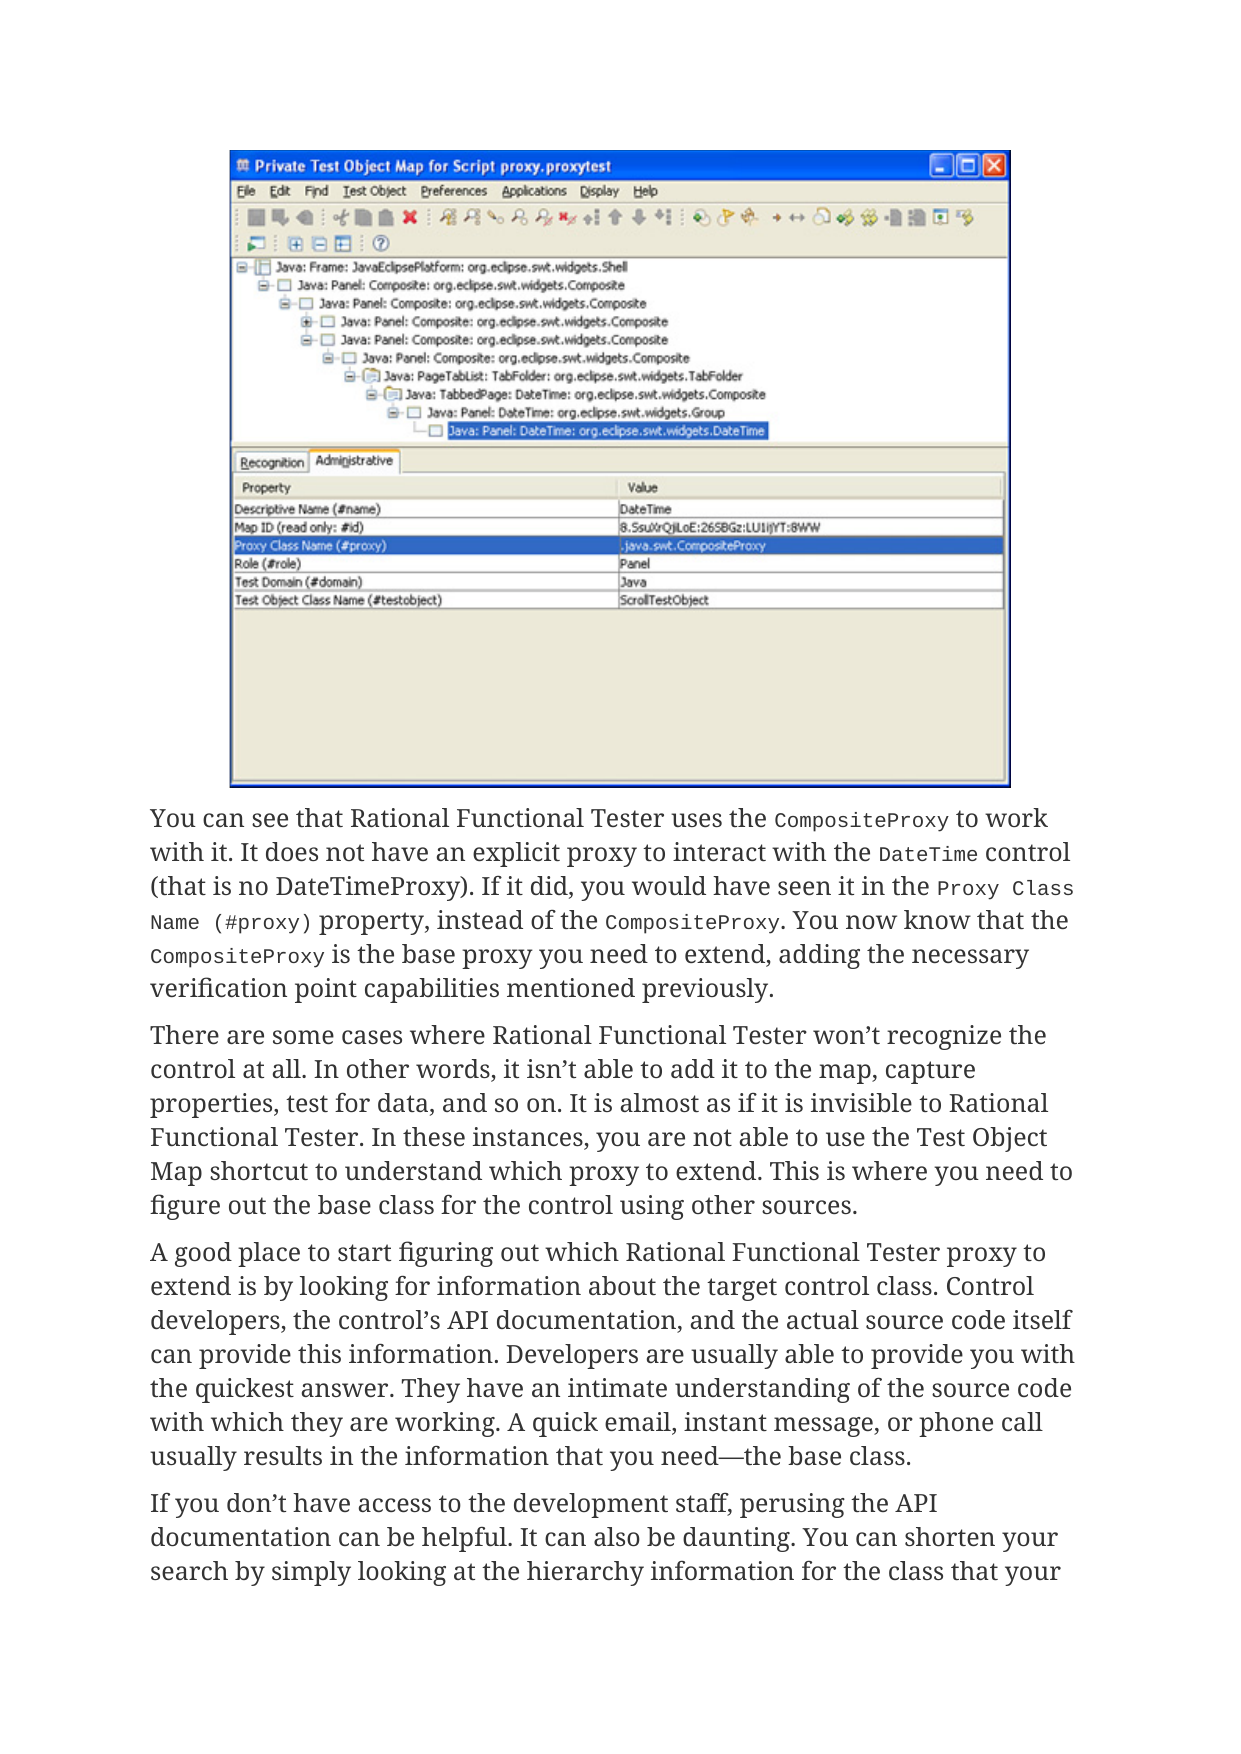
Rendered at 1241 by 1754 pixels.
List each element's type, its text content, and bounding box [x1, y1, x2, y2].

picture [229, 150, 1011, 788]
text A good place to start figuring out which Rational Functional Tester proxy to extend is by looking for information about the target control class. Control developers, the control’s API documentation, and the actual source code itself can provide this information. Developers are usually able to provide you with the quickest answer. They have an intimate understanding of the source code with which they are working. A quick email, instant message, or phone call usually results in the information that you need—the base class. [150, 1234, 1090, 1473]
text You can see that Rational Functional Tester uses the CompositeProxy to work with it. It does not have an explicit proxy to interact with the DateTime control (that is no DateTimeProxy). If it did, you would have seen it in the Proxy Class Name (#proxy) property, instead of the CompositeProxy. You now know that the CompositeProxy is the base proxy you need to extend, adding the necessary verification point capabilities mentioned previously. [150, 801, 1090, 1005]
text There are some cases where Rational Functional Tester won’t recognize the control at all. In other words, it isn’t able to add it to the map, capture properties, test for data, and so on. It is almost as if it is invisible to Rational Functional Tester. In these instances, you are not able to use the Test Object Map shortcut to understand which proxy to extend. This is where you need to figure out the base class for the control using other sources. [150, 1017, 1090, 1222]
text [150, 1485, 1090, 1587]
